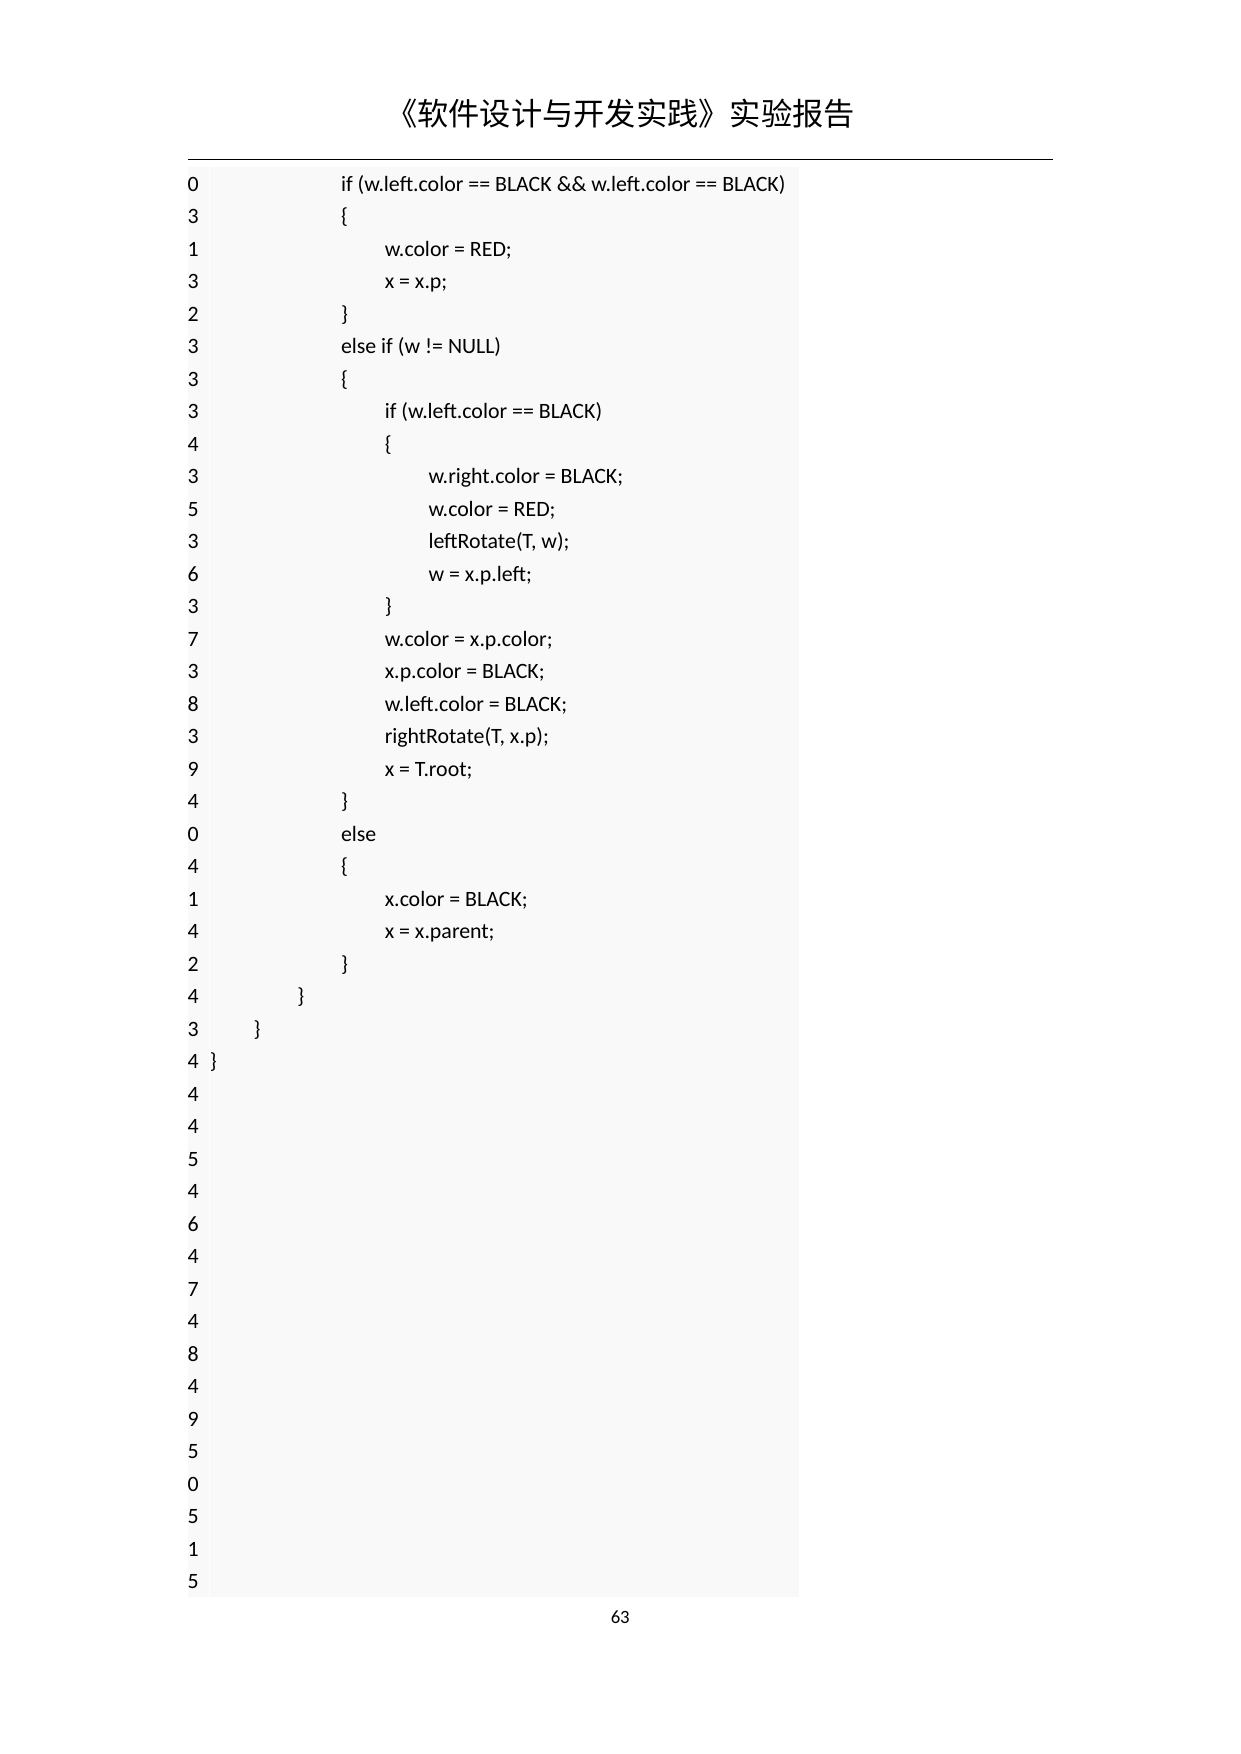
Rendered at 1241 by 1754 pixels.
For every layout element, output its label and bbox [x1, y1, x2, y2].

table_header [188, 167, 209, 1597]
table_header [210, 167, 799, 1597]
